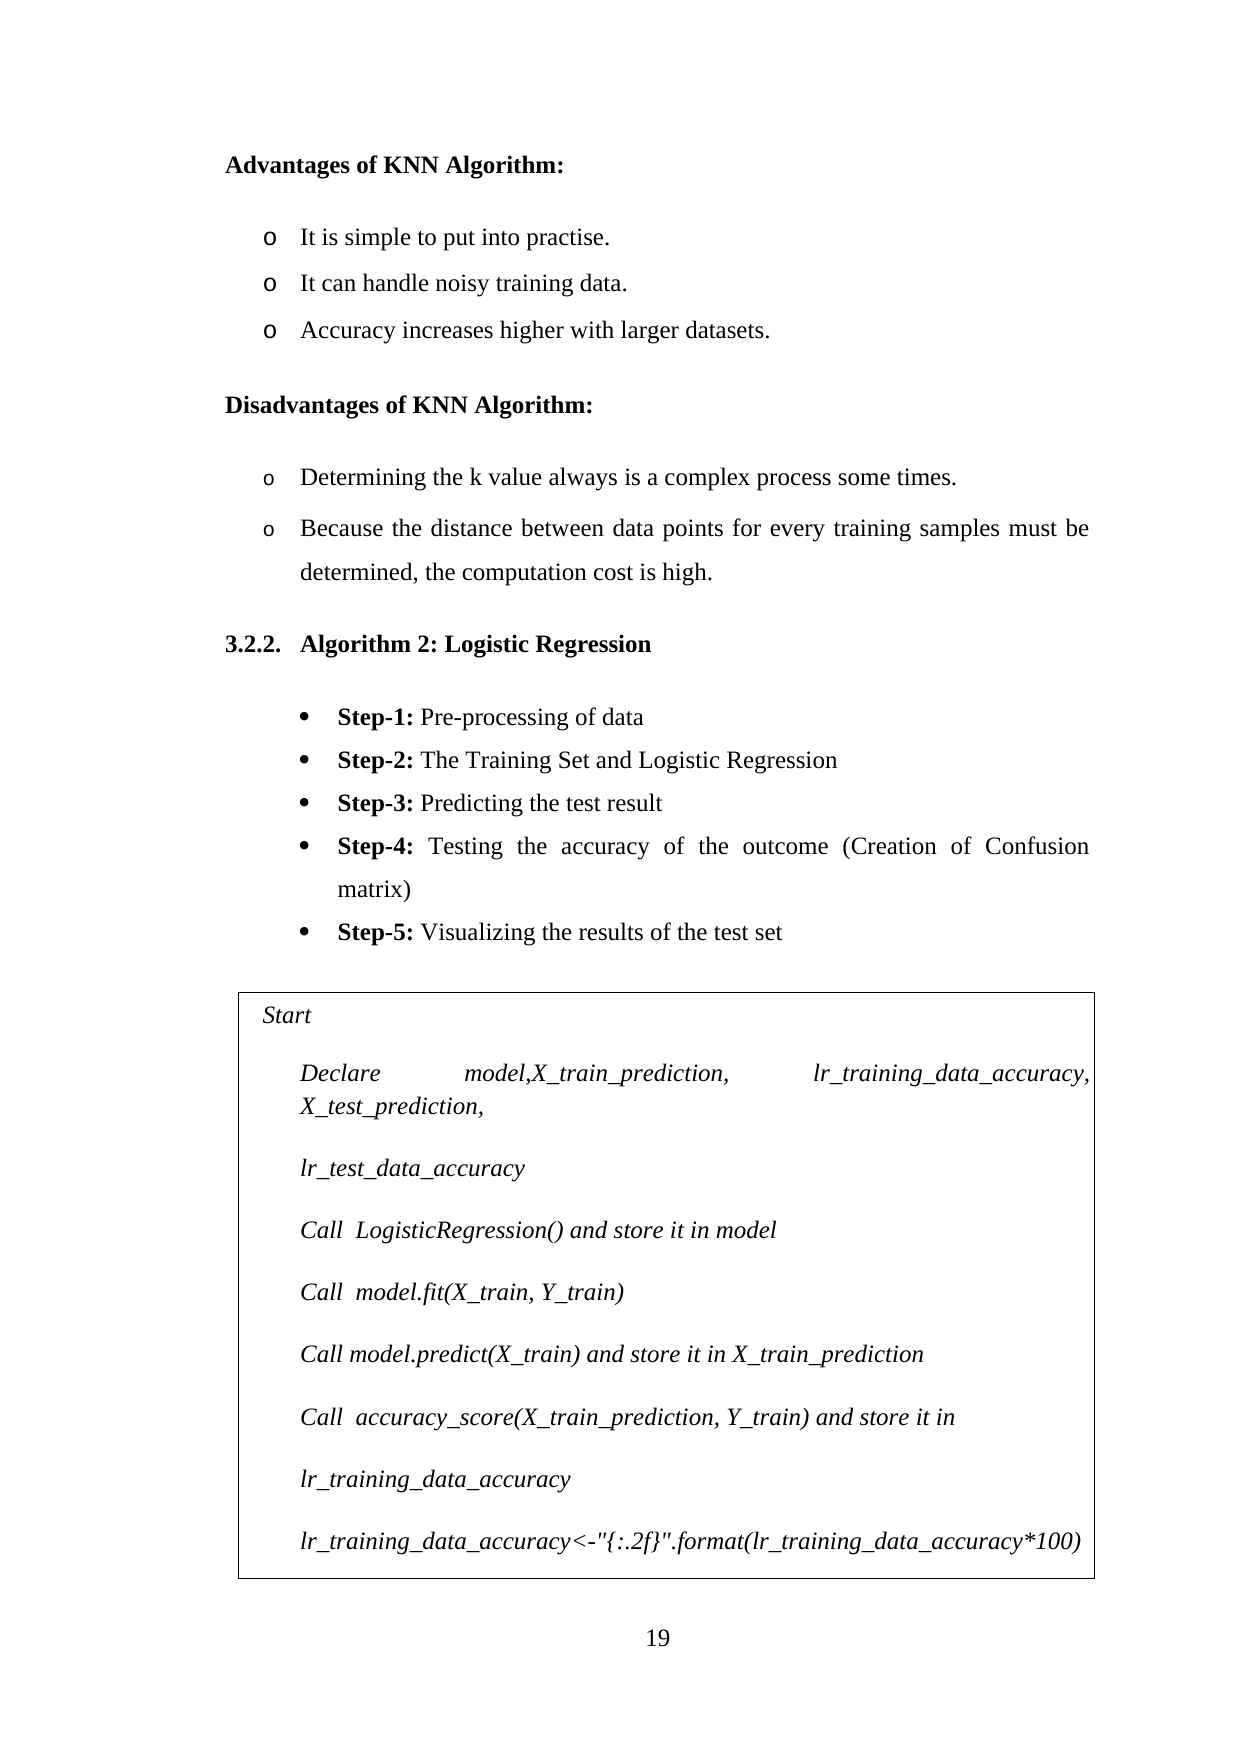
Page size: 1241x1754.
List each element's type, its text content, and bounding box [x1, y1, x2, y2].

text lr_test_data_accuracy [300, 1153, 1090, 1182]
text Disadvantages of KNN Algorithm: [225, 390, 1090, 419]
list Determining the k value always is a complex process some times. [262, 462, 1090, 492]
subtitle Algorithm 2: Logistic Regression [225, 629, 1090, 658]
list It is simple to put into practise. [262, 222, 1090, 253]
text Call model.fit(X_train, Y_train) [300, 1277, 1090, 1306]
list Step-2: The Training Set and Logistic Regression [300, 745, 1090, 773]
list It can handle noisy training data. [262, 268, 1090, 299]
text Start [262, 993, 1090, 1029]
text Declare model,X_train_prediction, lr_training_data_accuracy, X_test_prediction, [300, 1058, 1090, 1119]
list Accuracy increases higher with larger datasets. [262, 315, 1090, 346]
text Advantages of KNN Algorithm: [225, 150, 1090, 179]
list Because the distance between data points for every training samples must be determined, the computation cost is high. [262, 513, 1090, 586]
list Step-1: Pre-processing of data [300, 702, 1090, 730]
text Call accuracy_score(X_train_prediction, Y_train) and store it in [300, 1402, 1090, 1431]
text Call LogisticRegression() and store it in model [300, 1215, 1090, 1244]
list Step-4: Testing the accuracy of the outcome (Creation of Confusion matrix) [300, 831, 1090, 903]
list Step-3: Predicting the test result [300, 788, 1090, 817]
text Call model.predict(X_train) and store it in X_train_prediction [300, 1339, 1090, 1368]
list Step-5: Visualizing the results of the test set [300, 917, 1090, 946]
text lr_training_data_accuracy [300, 1464, 1090, 1493]
text lr_training_data_accuracy<-"{:.2f}".format(lr_training_data_accuracy*100) [300, 1526, 1090, 1555]
